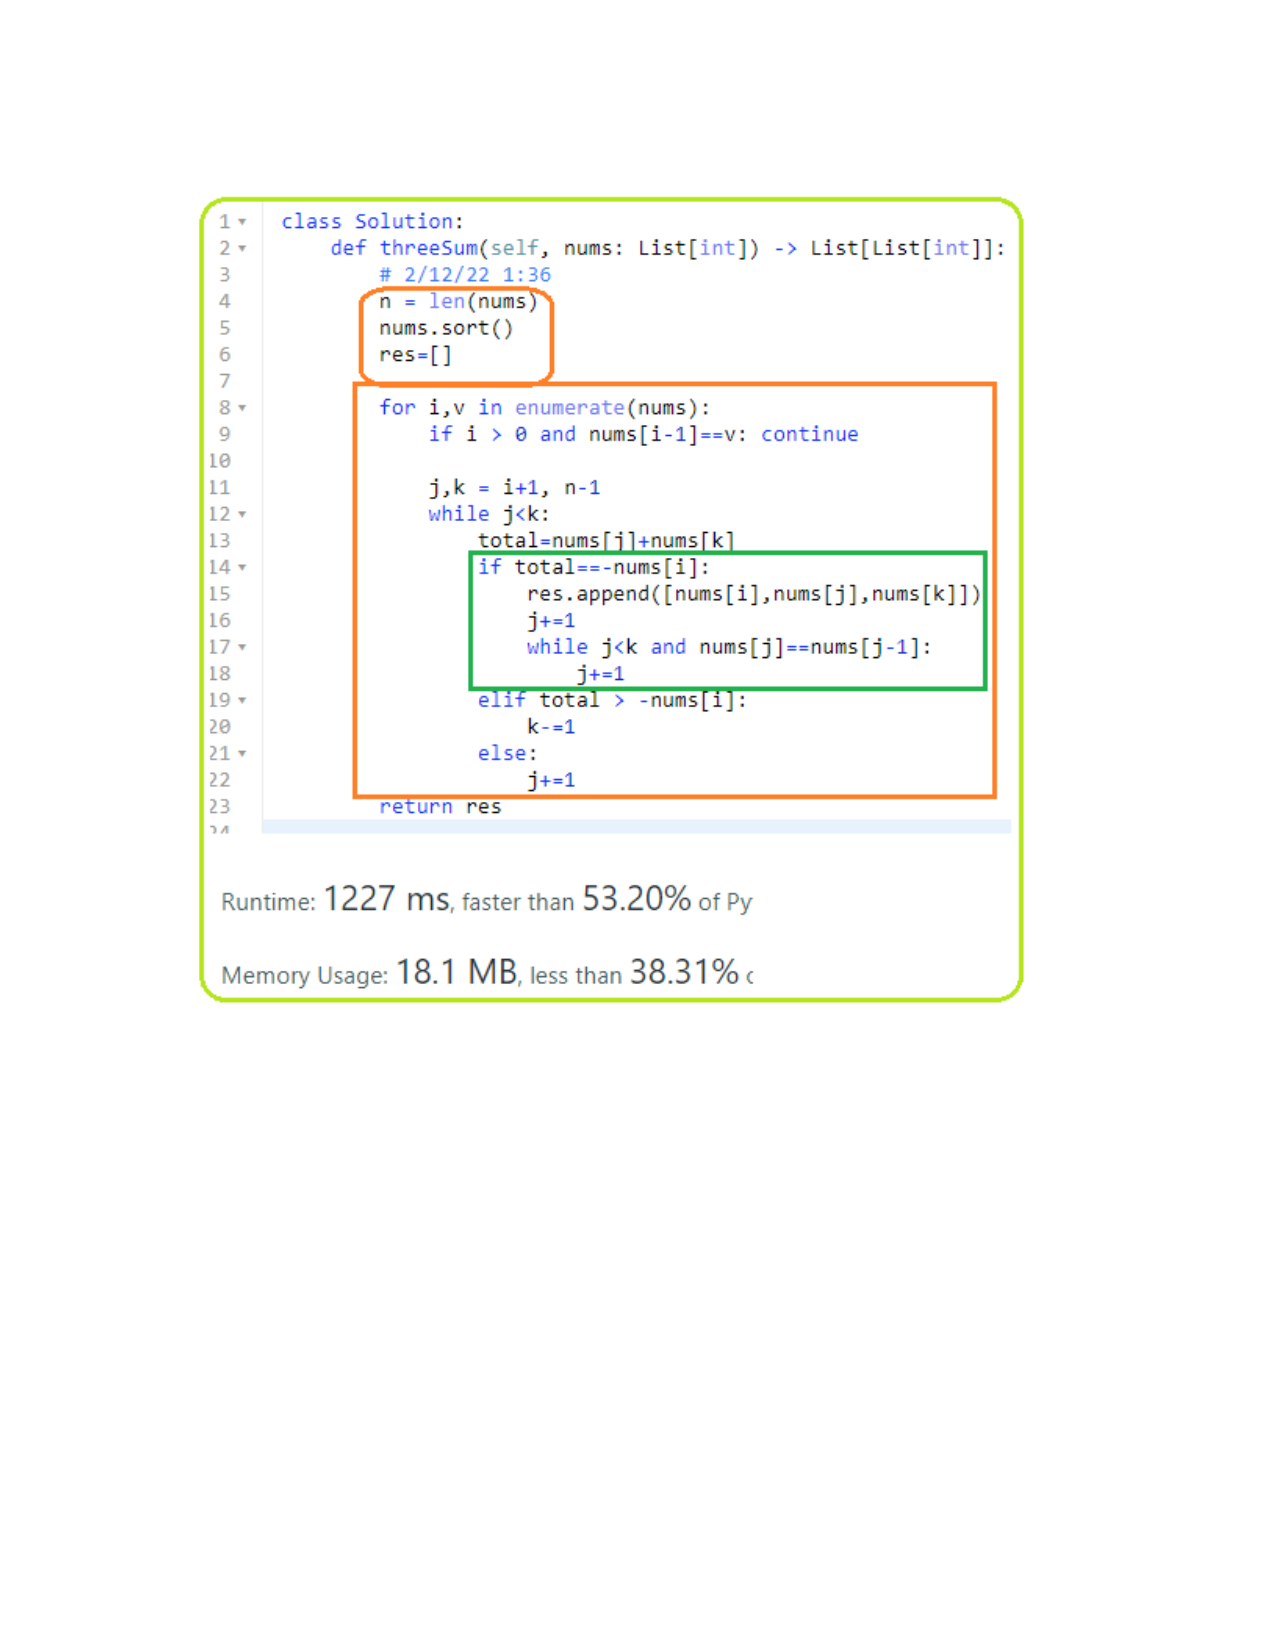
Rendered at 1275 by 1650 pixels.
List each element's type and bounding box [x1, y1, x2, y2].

picture [187, 191, 1027, 1009]
